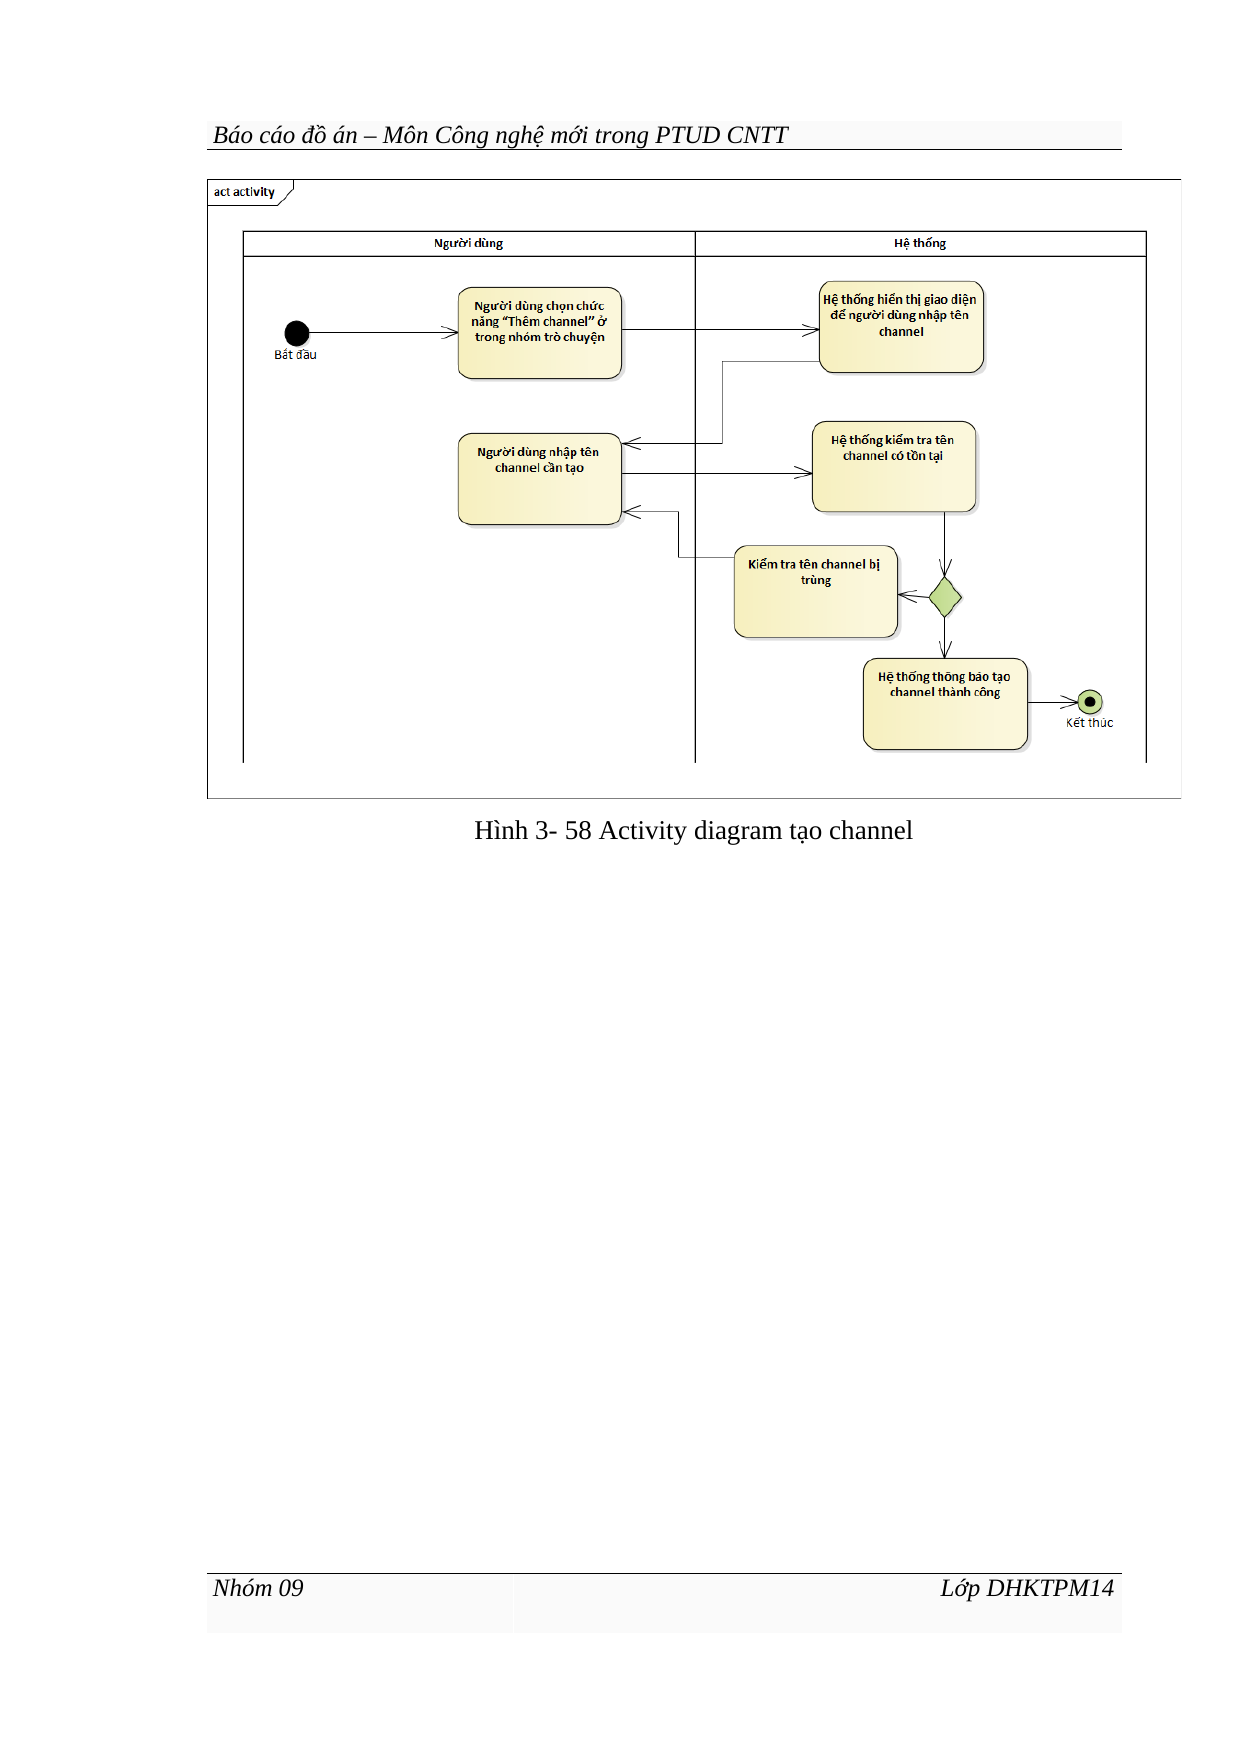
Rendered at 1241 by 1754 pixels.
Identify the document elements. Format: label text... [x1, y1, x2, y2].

picture [206, 179, 1182, 799]
text Hình 3- 58 Activity diagram tạo channel [207, 814, 1122, 846]
